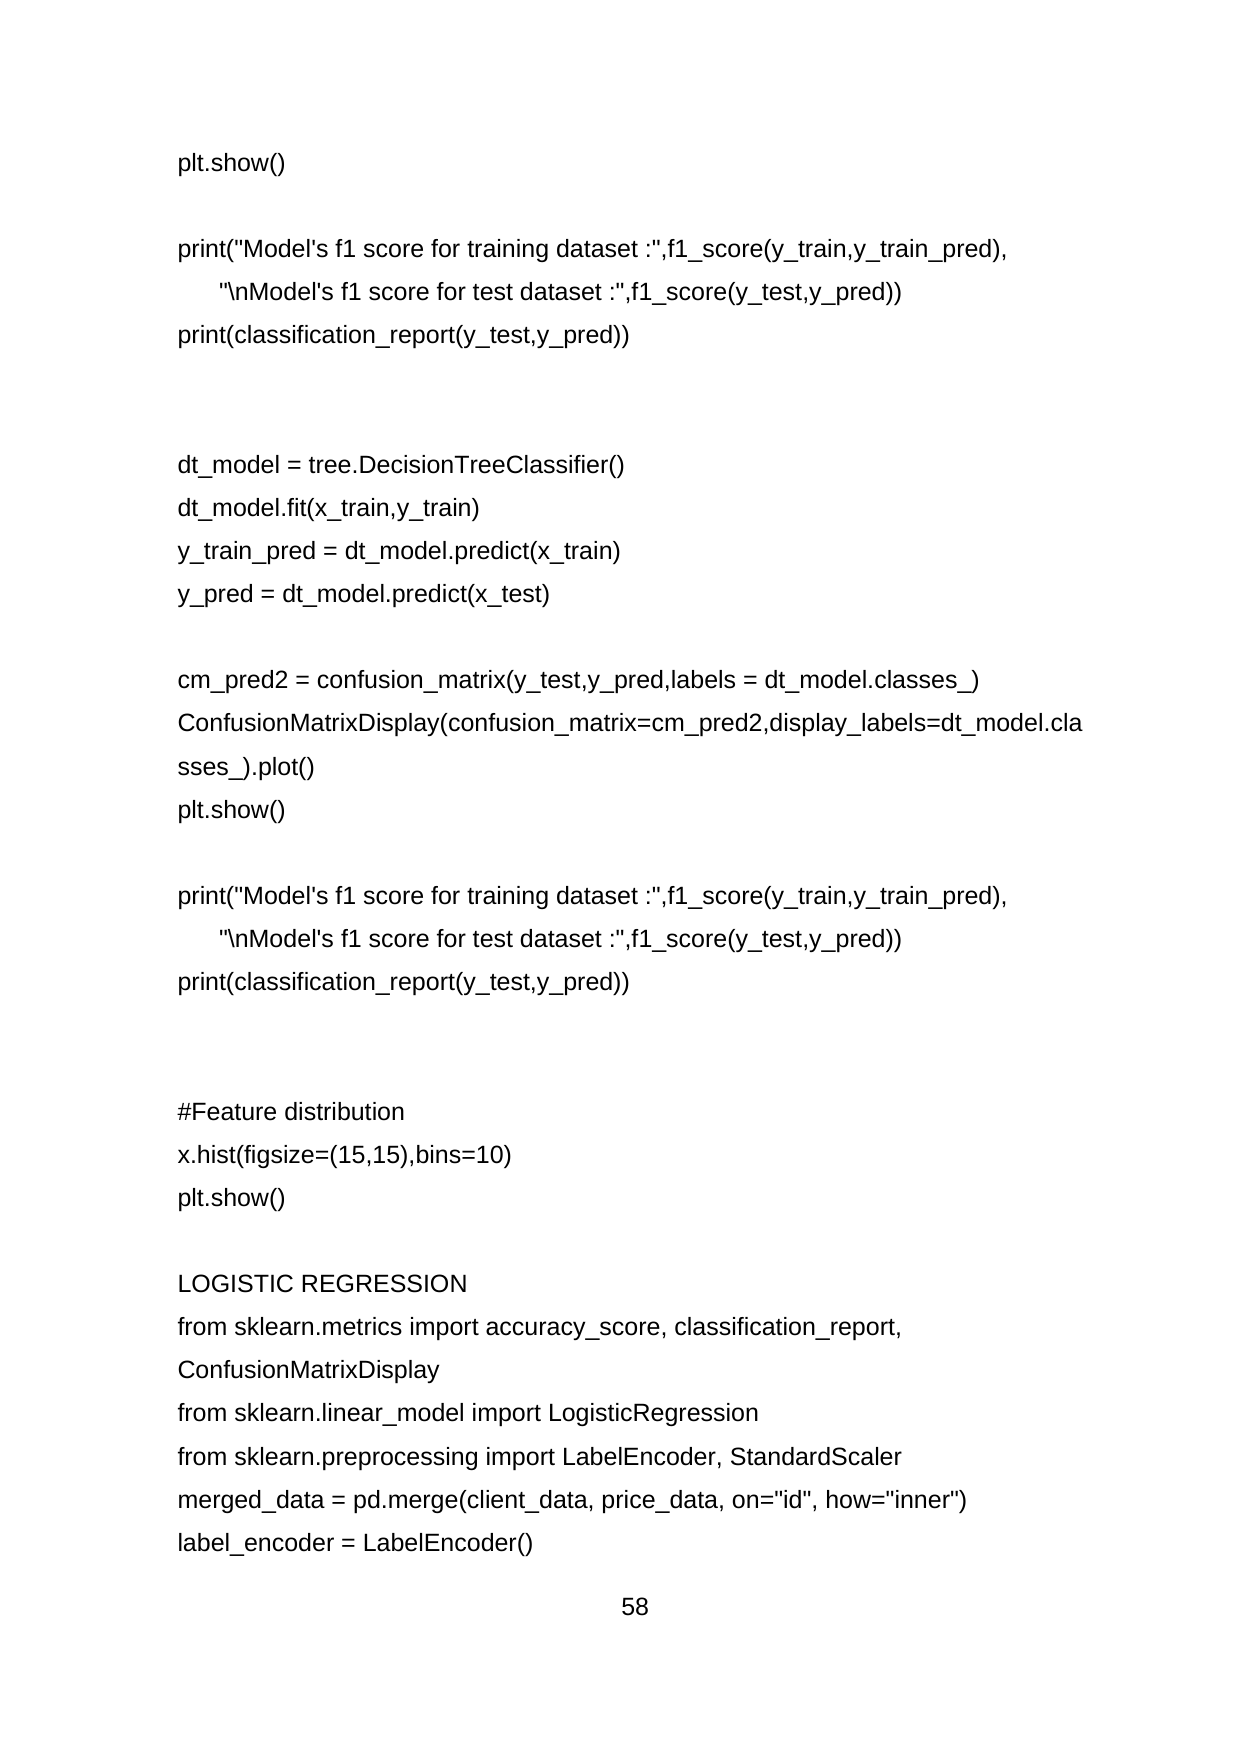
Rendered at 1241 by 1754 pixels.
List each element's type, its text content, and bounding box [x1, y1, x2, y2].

text print("Model's f1 score for training dataset :",f1_score(y_train,y_train_pred), [177, 881, 1091, 909]
text LOGISTIC REGRESSION [177, 1269, 1091, 1298]
text "\nModel's f1 score for test dataset :",f1_score(y_test,y_pred)) [177, 924, 1091, 953]
text dt_model.fit(x_train,y_train) [177, 493, 1091, 521]
text label_encoder = LabelEncoder() [177, 1528, 1091, 1556]
text merged_data = pd.merge(client_data, price_data, on="id", how="inner") [177, 1484, 1091, 1513]
text from sklearn.linear_model import LogisticRegression [177, 1398, 1091, 1427]
text from sklearn.metrics import accuracy_score, classification_report, ConfusionMatrixDisplay [177, 1312, 1091, 1384]
text "\nModel's f1 score for test dataset :",f1_score(y_test,y_pred)) [177, 277, 1091, 306]
text from sklearn.preprocessing import LabelEncoder, StandardScaler [177, 1441, 1091, 1470]
text print(classification_report(y_test,y_pred)) [177, 967, 1091, 996]
text y_train_pred = dt_model.predict(x_train) [177, 536, 1091, 564]
text x.hist(figsize=(15,15),bins=10) [177, 1139, 1091, 1168]
text dt_model = tree.DecisionTreeClassifier() [177, 449, 1091, 478]
text y_pred = dt_model.predict(x_test) [177, 579, 1091, 608]
text cm_pred2 = confusion_matrix(y_test,y_pred,labels = dt_model.classes_) [177, 665, 1091, 694]
text plt.show() [177, 1183, 1091, 1211]
text ConfusionMatrixDisplay(confusion_matrix=cm_pred2,display_labels=dt_model.classes_).plot() [177, 708, 1091, 780]
text plt.show() [177, 794, 1091, 823]
text print("Model's f1 score for training dataset :",f1_score(y_train,y_train_pred), [177, 234, 1091, 263]
text print(classification_report(y_test,y_pred)) [177, 320, 1091, 349]
text #Feature distribution [177, 1096, 1091, 1125]
text plt.show() [177, 148, 1091, 176]
